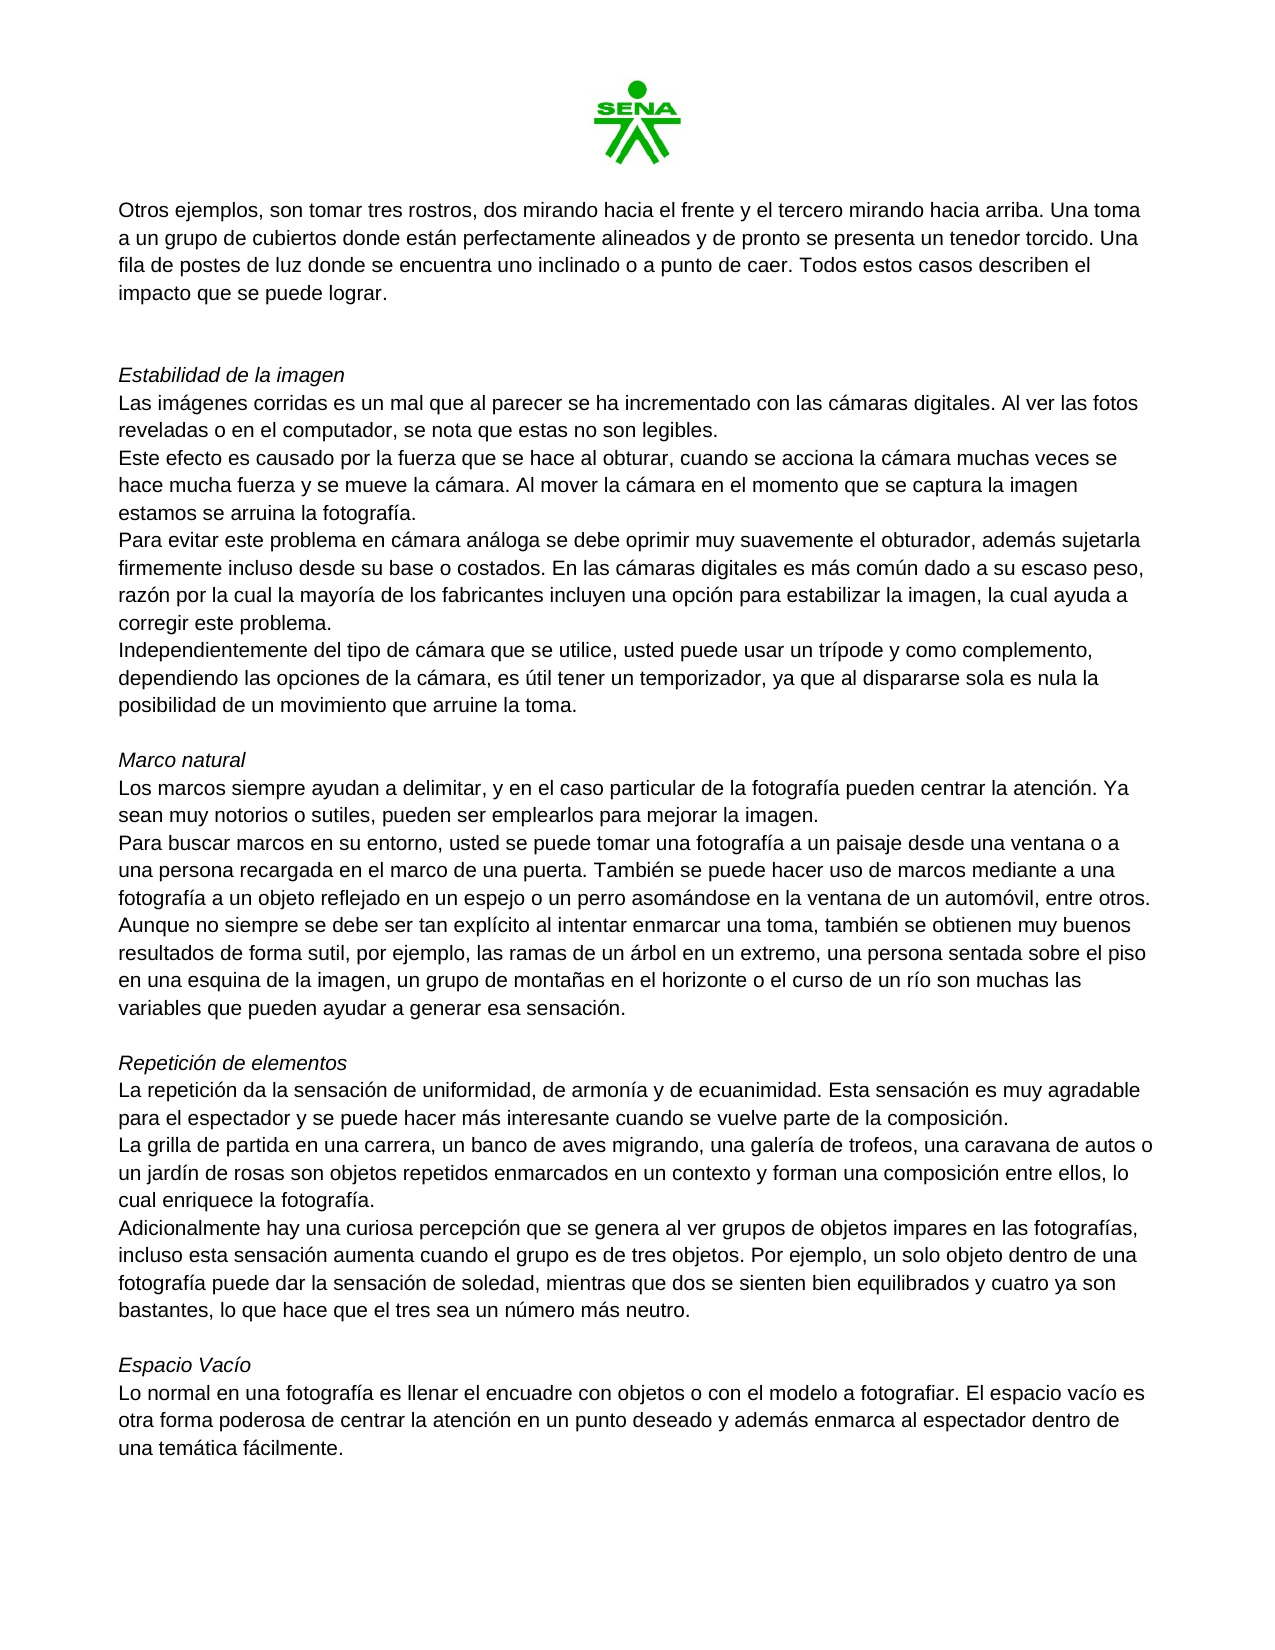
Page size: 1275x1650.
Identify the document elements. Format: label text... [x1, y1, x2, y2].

text Adicionalmente hay una curiosa percepción que se genera al ver grupos de objetos impares en las fotografías, incluso esta sensación aumenta cuando el grupo es de tres objetos. Por ejemplo, un solo objeto dentro de una fotografía puede dar la sensación de soledad, mientras que dos se sienten bien equilibrados y cuatro ya son bastantes, lo que hace que el tres sea un número más neutro. [118, 1215, 1157, 1322]
text Otros ejemplos, son tomar tres rostros, dos mirando hacia el frente y el tercero mirando hacia arriba. Una toma a un grupo de cubiertos donde están perfectamente alineados y de pronto se presenta un tenedor torcido. Una fila de postes de luz donde se encuentra uno inclinado o a punto de caer. Todos estos casos describen el impacto que se puede lograr. [118, 198, 1157, 304]
text Repetición de elementos [118, 1050, 1157, 1074]
picture [588, 75, 687, 172]
text Aunque no siempre se debe ser tan explícito al intentar enmarcar una toma, también se obtienen muy buenos [118, 913, 1157, 937]
text Espacio Vacío [118, 1353, 1157, 1377]
text Este efecto es causado por la fuerza que se hace al obturar, cuando se acciona la cámara muchas veces se hace mucha fuerza y se mueve la cámara. Al mover la cámara en el momento que se captura la imagen estamos se arruina la fotografía. [118, 445, 1157, 524]
text Marco natural [118, 748, 1157, 772]
text resultados de forma sutil, por ejemplo, las ramas de un árbol en un extremo, una persona sentada sobre el piso en una esquina de la imagen, un grupo de montañas en el horizonte o el curso de un río son muchas las variables que pueden ayudar a generar esa sensación. [118, 940, 1157, 1019]
text Los marcos siempre ayudan a delimitar, y en el caso particular de la fotografía pueden centrar la atención. Ya sean muy notorios o sutiles, pueden ser emplearlos para mejorar la imagen. [118, 775, 1157, 827]
text La grilla de partida en una carrera, un banco de aves migrando, una galería de trofeos, una caravana de autos o un jardín de rosas son objetos repetidos enmarcados en un contexto y forman una composición entre ellos, lo cual enriquece la fotografía. [118, 1133, 1157, 1212]
text Lo normal en una fotografía es llenar el encuadre con objetos o con el modelo a fotografiar. El espacio vacío es otra forma poderosa de centrar la atención en un punto deseado y además enmarca al espectador dentro de una temática fácilmente. [118, 1380, 1157, 1459]
text Estabilidad de la imagen [118, 363, 1157, 387]
text Para evitar este problema en cámara análoga se debe oprimir muy suavemente el obturador, además sujetarla firmemente incluso desde su base o costados. En las cámaras digitales es más común dado a su escaso peso, razón por la cual la mayoría de los fabricantes incluyen una opción para estabilizar la imagen, la cual ayuda a corregir este problema. [118, 528, 1157, 634]
text Para buscar marcos en su entorno, usted se puede tomar una fotografía a un paisaje desde una ventana o a una persona recargada en el marco de una puerta. También se puede hacer uso de marcos mediante a una fotografía a un objeto reflejado en un espejo o un perro asomándose en la ventana de un automóvil, entre otros. [118, 830, 1157, 909]
text Independientemente del tipo de cámara que se utilice, usted puede usar un trípode y como complemento, dependiendo las opciones de la cámara, es útil tener un temporizador, ya que al dispararse sola es nula la posibilidad de un movimiento que arruine la toma. [118, 638, 1157, 717]
text Las imágenes corridas es un mal que al parecer se ha incrementado con las cámaras digitales. Al ver las fotos reveladas o en el computador, se nota que estas no son legibles. [118, 390, 1157, 442]
text La repetición da la sensación de uniformidad, de armonía y de ecuanimidad. Esta sensación es muy agradable para el espectador y se puede hacer más interesante cuando se vuelve parte de la composición. [118, 1078, 1157, 1129]
